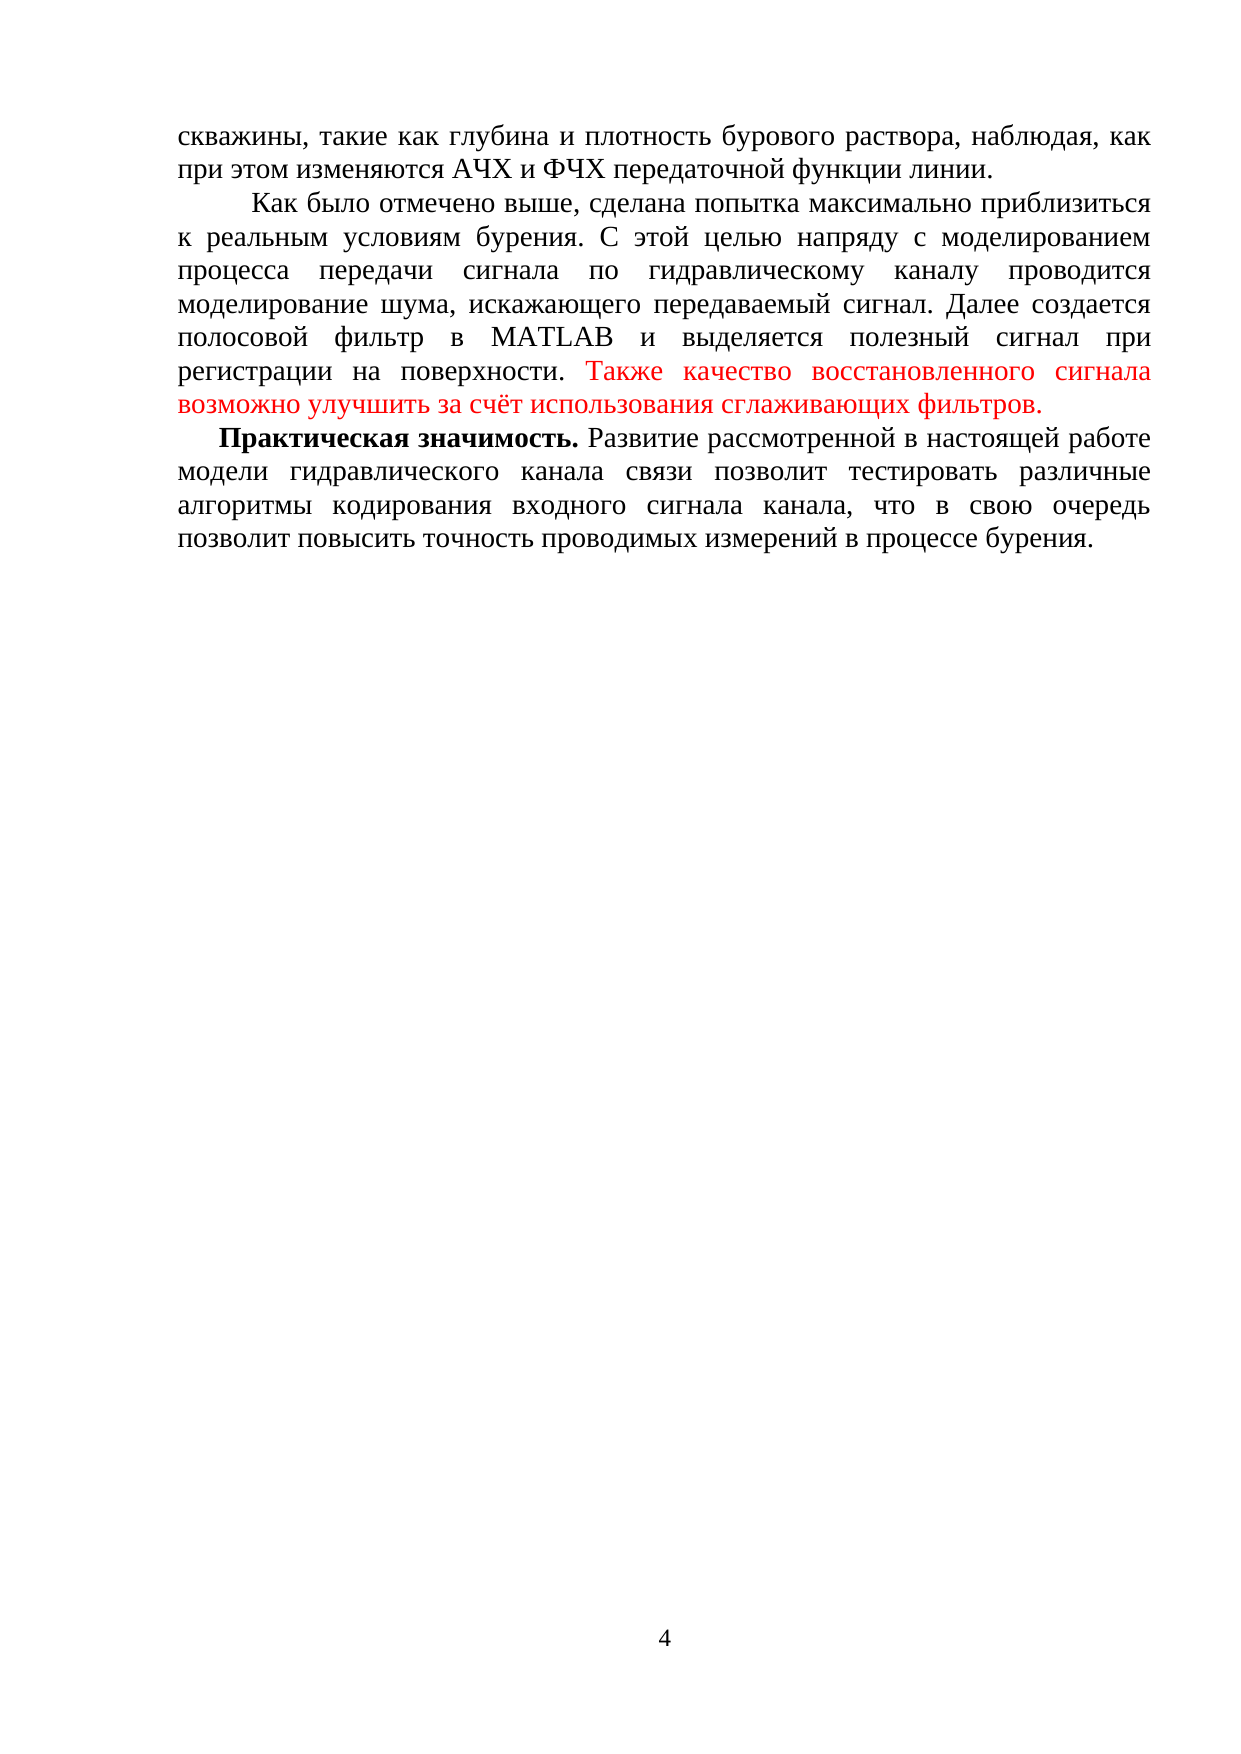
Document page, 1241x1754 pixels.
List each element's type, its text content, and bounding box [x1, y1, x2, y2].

text Практическая значимость. Развитие рассмотренной в настоящей работе модели гидравлического канала связи позволит тестировать различные алгоритмы кодирования входного сигнала канала, что в свою очередь позволит повысить точность проводимых измерений в процессе бурения. [177, 420, 1152, 554]
text Как было отмечено выше, сделана попытка максимально приблизиться к реальным условиям бурения. С этой целью напряду с моделированием процесса передачи сигнала по гидравлическому каналу проводится моделирование шума, искажающего передаваемый сигнал. Далее создается полосовой фильтр в MATLAB и выделяется полезный сигнал при регистрации на поверхности. Также качество восстановленного сигнала возможно улучшить за счёт использования сглаживающих фильтров. [177, 185, 1152, 420]
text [177, 118, 1152, 185]
